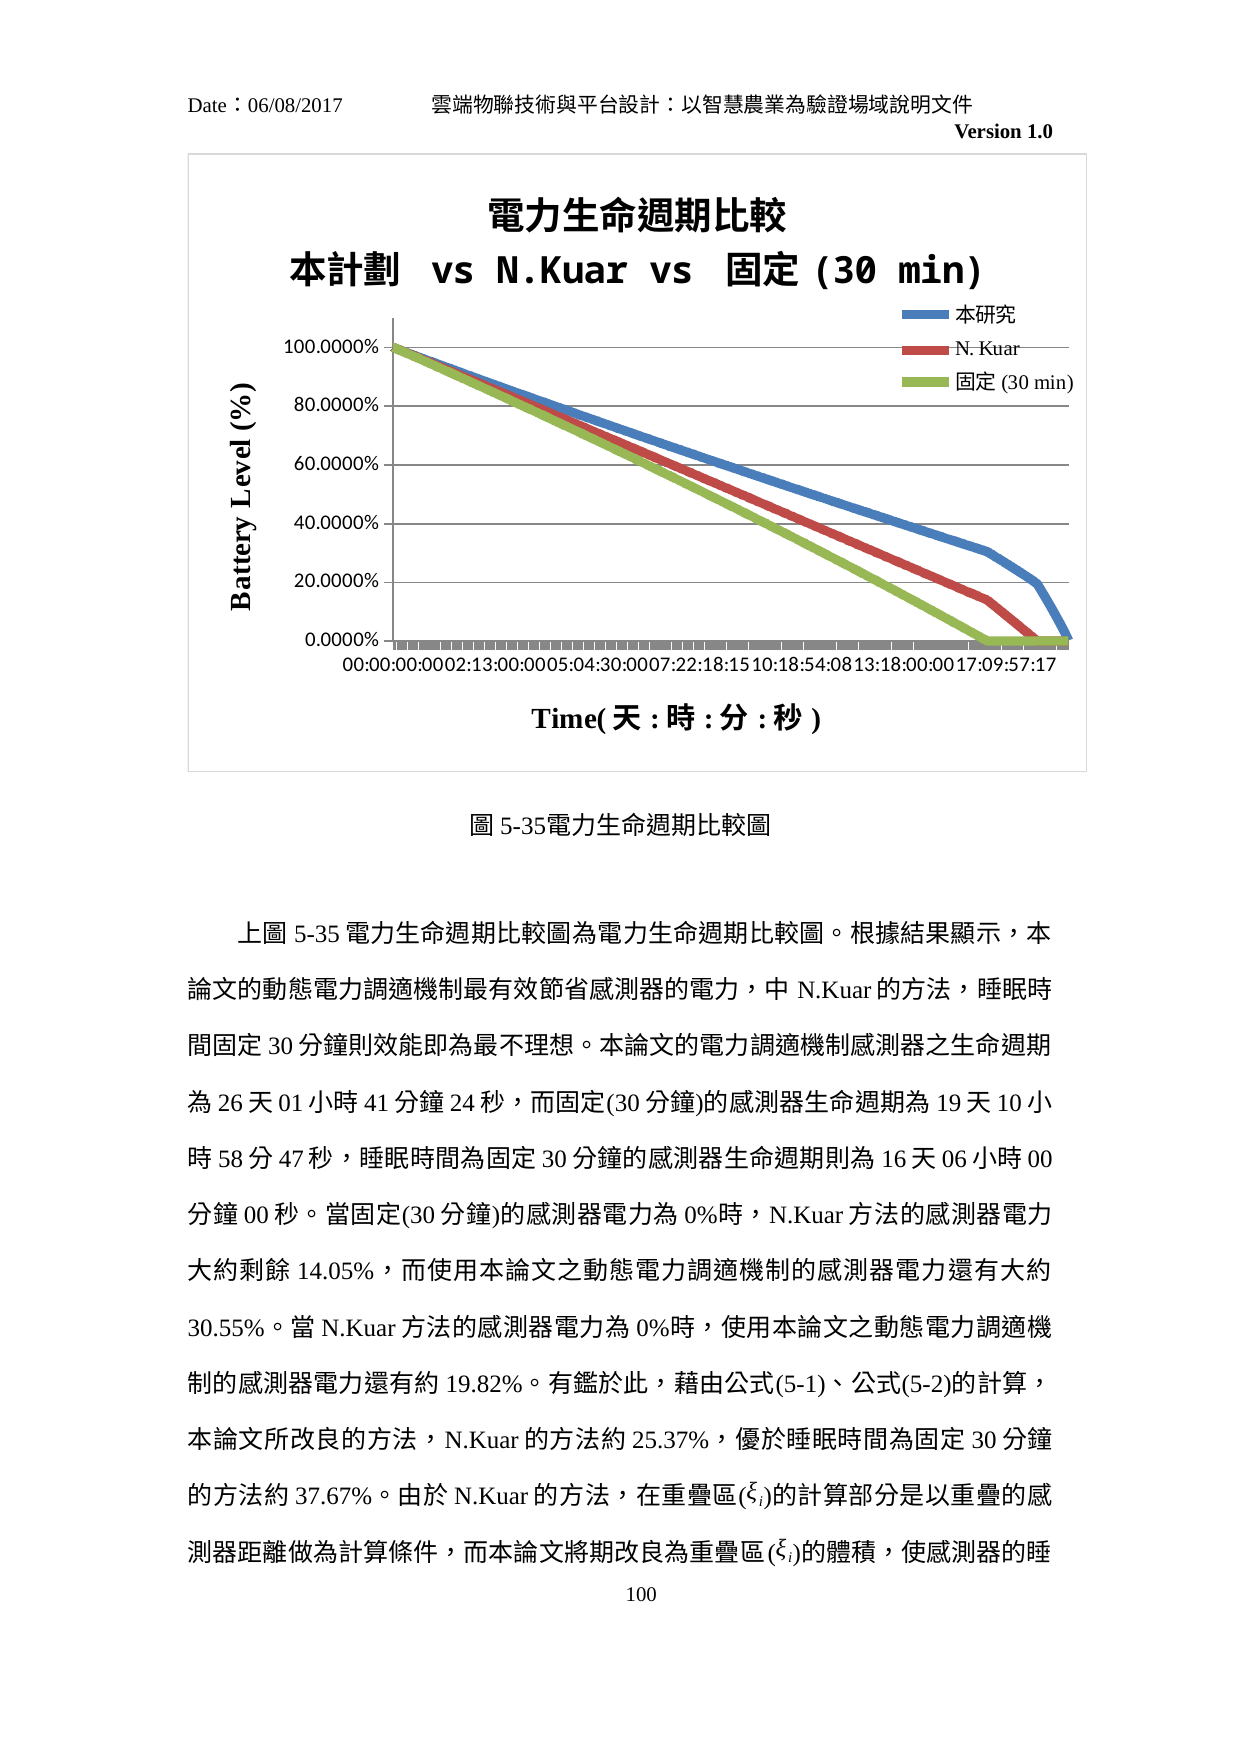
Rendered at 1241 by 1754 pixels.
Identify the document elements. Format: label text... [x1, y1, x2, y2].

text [187, 913, 1053, 1569]
